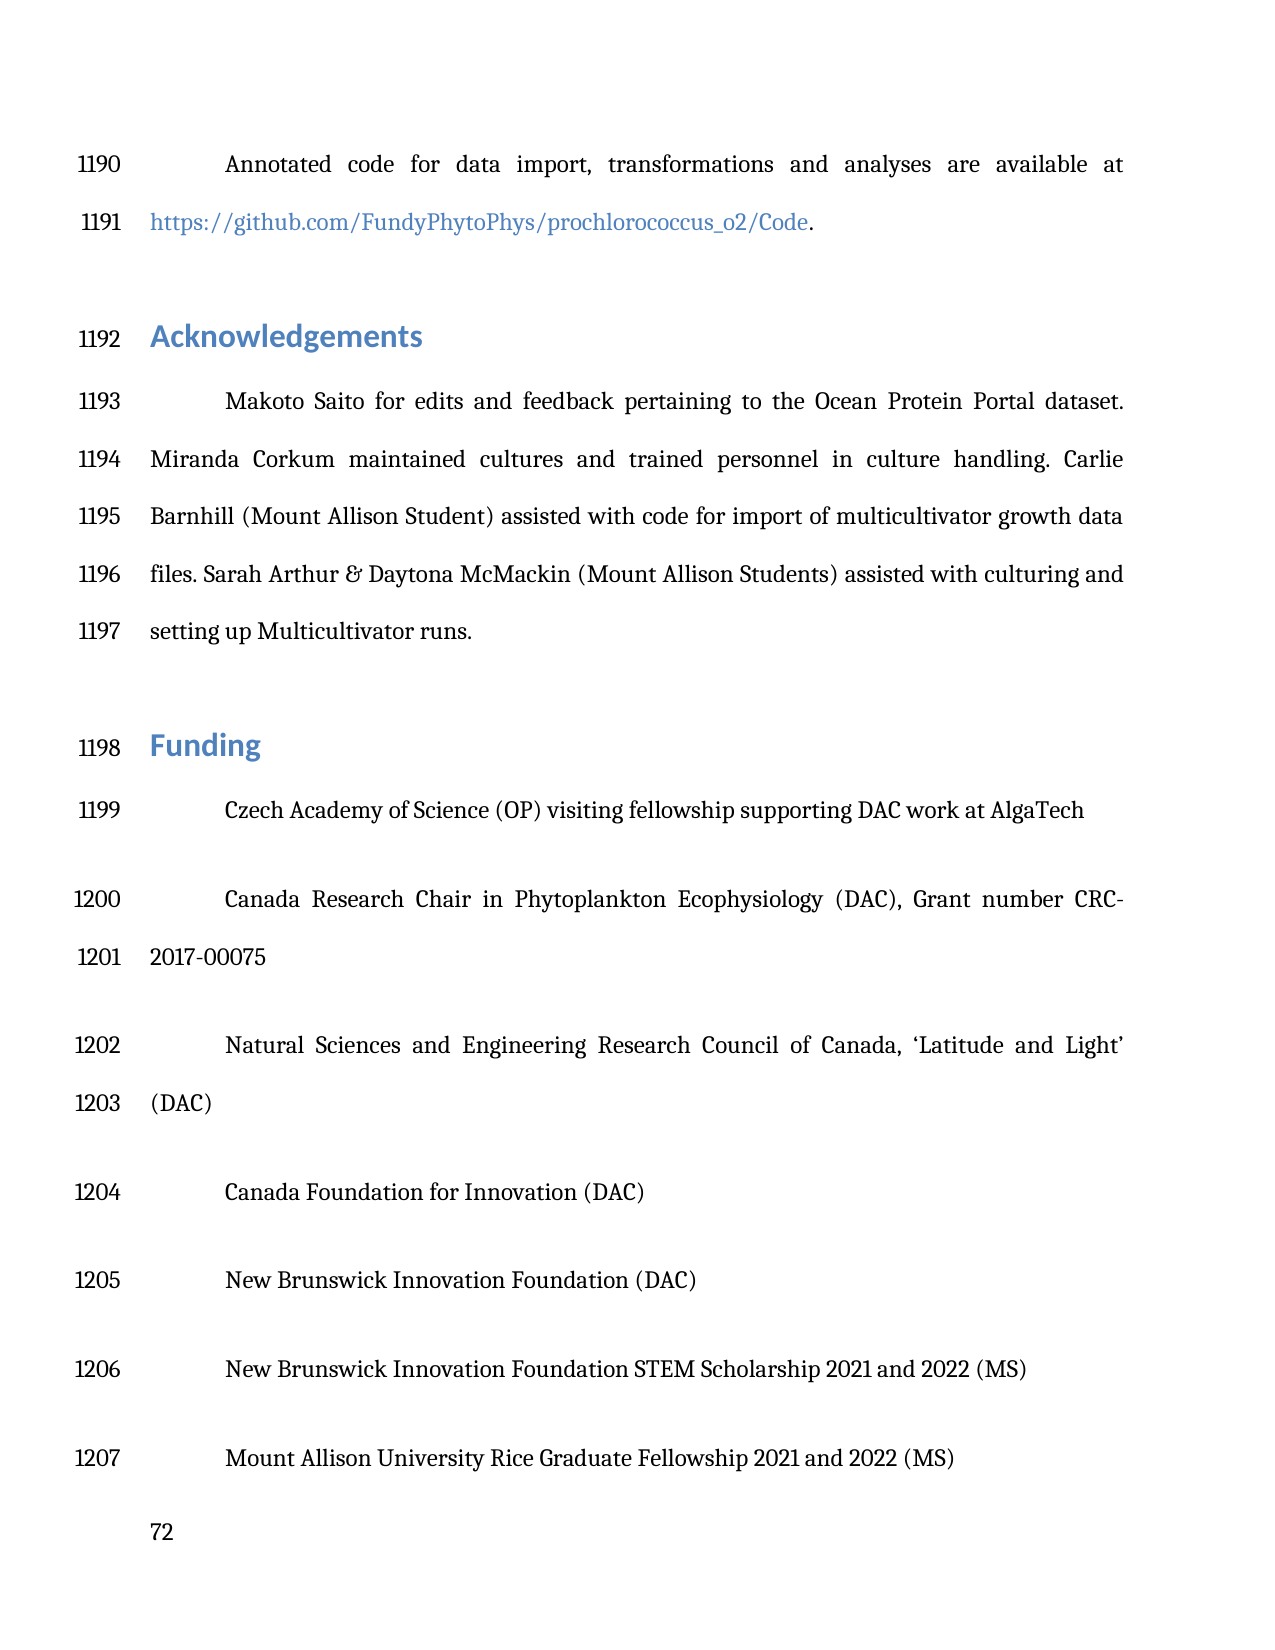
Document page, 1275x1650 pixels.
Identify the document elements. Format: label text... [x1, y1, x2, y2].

text Mount Allison University Rice Graduate Fellowship 2021 and 2022 (MS) [150, 1444, 1125, 1473]
text New Brunswick Innovation Foundation (DAC) [150, 1266, 1125, 1295]
subtitle Funding [150, 724, 1125, 765]
text Annotated code for data import, transformations and analyses are available at https://github.com/FundyPhytoPhys/prochlorococcus_o2/Code. [150, 150, 1125, 236]
subtitle Acknowledgements [150, 315, 1125, 356]
text Makoto Saito for edits and feedback pertaining to the Ocean Protein Portal dataset. Miranda Corkum maintained cultures and trained personnel in culture handling. Carlie Barnhill (Mount Allison Student) assisted with code for import of multicultivator growth data files. Sarah Arthur & Daytona McMackin (Mount Allison Students) assisted with culturing and setting up Multicultivator runs. [150, 387, 1125, 646]
text Natural Sciences and Engineering Research Council of Canada, ‘Latitude and Light’ (DAC) [150, 1031, 1125, 1118]
text New Brunswick Innovation Foundation STEM Scholarship 2021 and 2022 (MS) [150, 1355, 1125, 1384]
text Canada Research Chair in Phytoplankton Ecophysiology (DAC), Grant number CRC-2017-00075 [150, 885, 1125, 971]
text Czech Academy of Science (OP) visiting fellowship supporting DAC work at AlgaTech [150, 796, 1125, 825]
text Canada Foundation for Innovation (DAC) [150, 1178, 1125, 1206]
